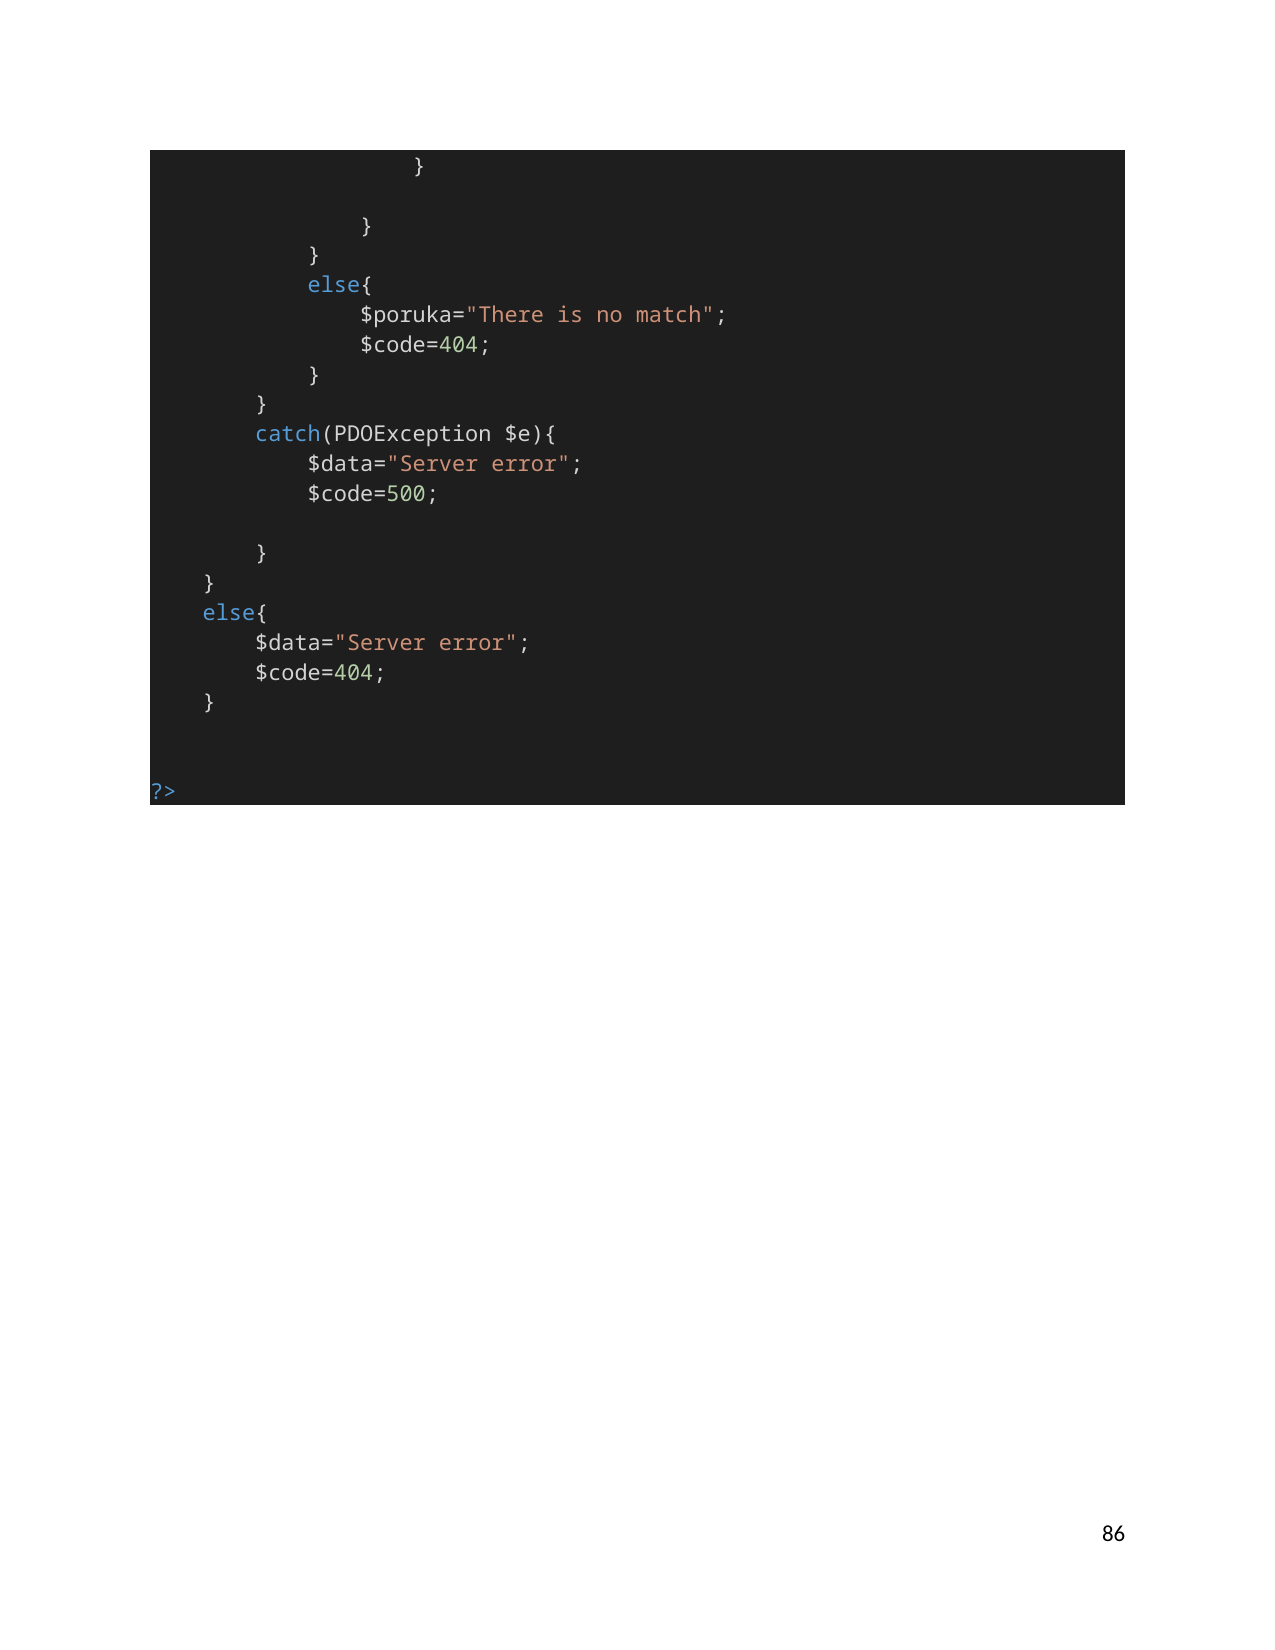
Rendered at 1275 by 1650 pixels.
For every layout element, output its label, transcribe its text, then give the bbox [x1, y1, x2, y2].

text catch(PDOException $e){ [150, 418, 1125, 448]
text } [150, 239, 1125, 269]
text } [150, 686, 1125, 716]
text } [150, 567, 1125, 597]
text else{ [150, 269, 1125, 299]
text } [150, 150, 1125, 180]
text $data="Server error"; [150, 627, 1125, 656]
text ?> [150, 776, 1125, 805]
text } [150, 209, 1125, 239]
text $code=500; [150, 478, 1125, 507]
text $code=404; [150, 656, 1125, 686]
text $data="Server error"; [150, 448, 1125, 478]
text $code=404; [150, 329, 1125, 358]
text } [150, 537, 1125, 567]
text } [150, 358, 1125, 388]
text } [150, 388, 1125, 418]
text else{ [150, 597, 1125, 627]
text $poruka="There is no match"; [150, 299, 1125, 329]
